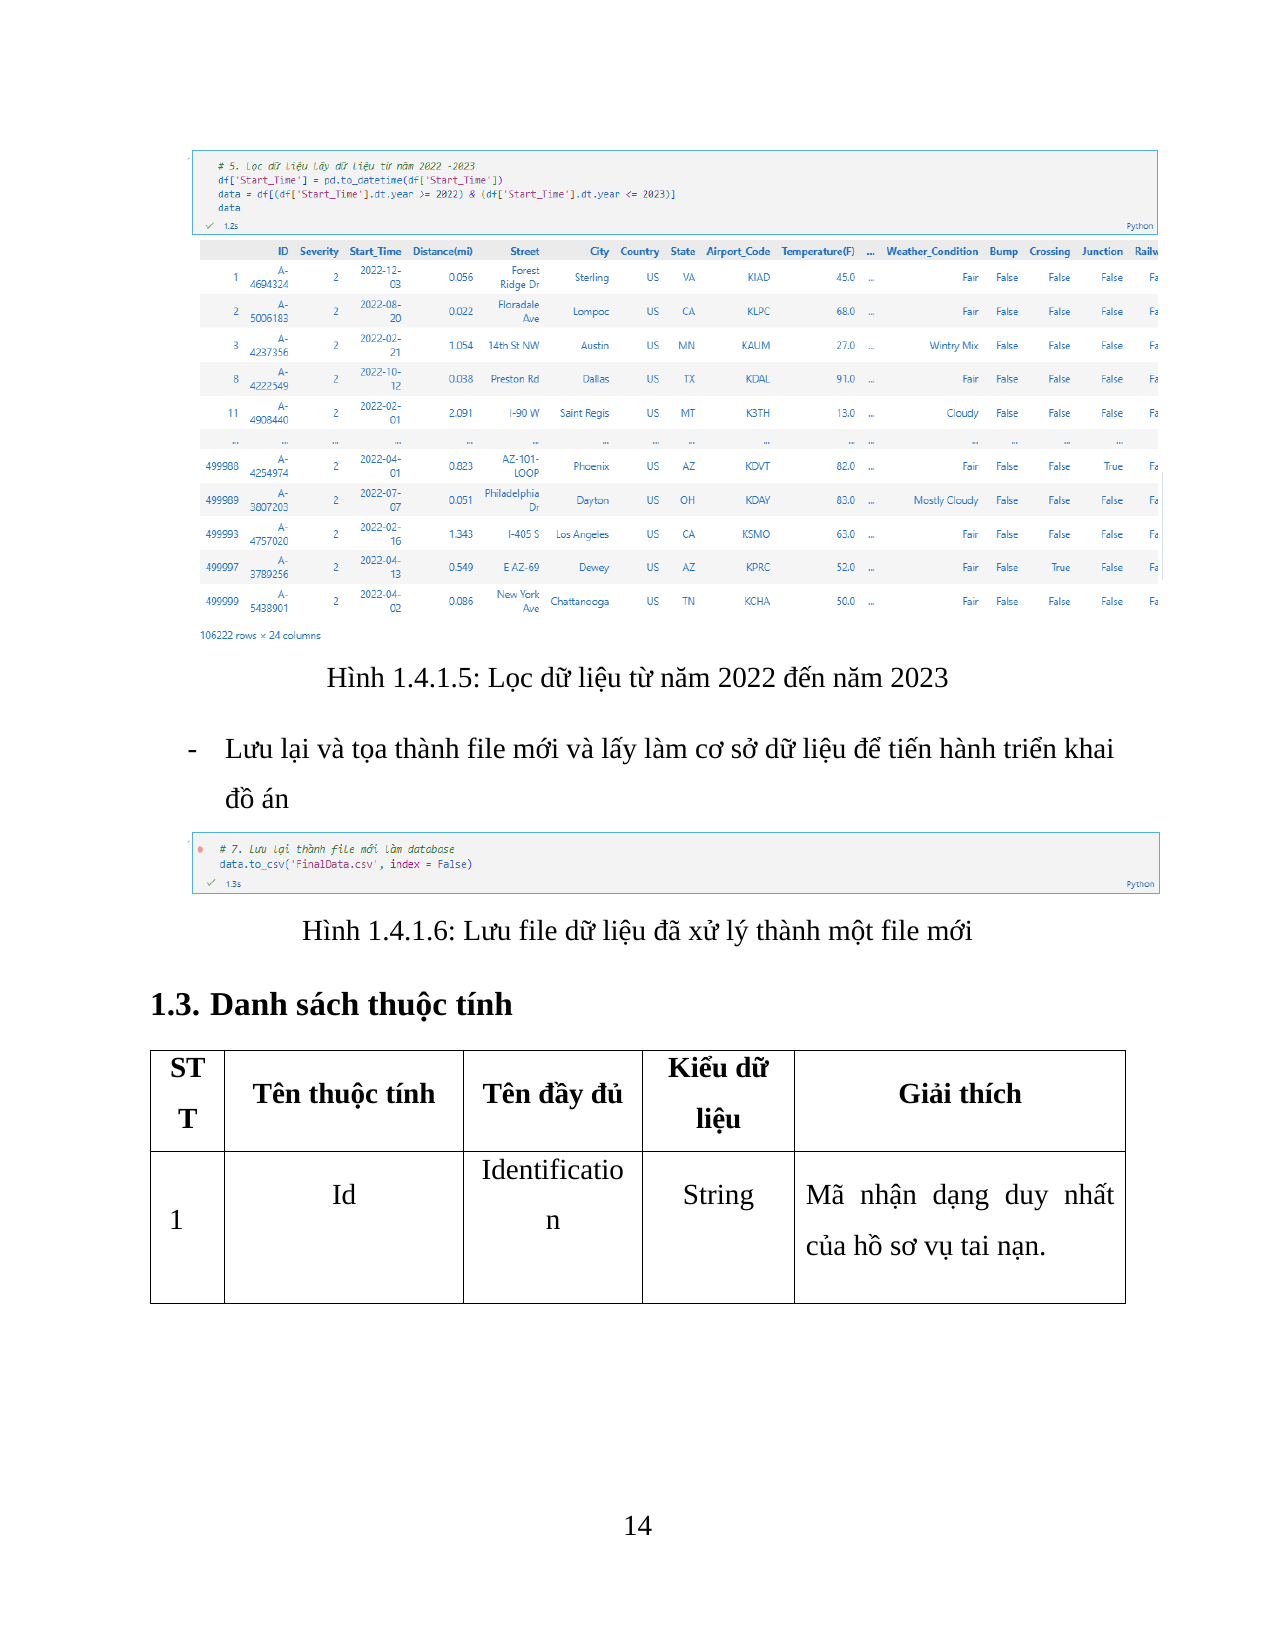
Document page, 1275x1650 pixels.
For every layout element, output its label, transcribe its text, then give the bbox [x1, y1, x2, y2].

table_header Kiểu dữ liệu [643, 1051, 794, 1151]
table_header Tên đầy đủ [464, 1051, 642, 1151]
table_cell [151, 1152, 224, 1303]
table_cell String [643, 1152, 794, 1303]
table_header Giải thích [795, 1051, 1125, 1151]
subtitle Danh sách thuộc tính [150, 984, 1125, 1022]
table_cell Mã nhận dạng duy nhất của hồ sơ vụ tai nạn. [795, 1152, 1125, 1303]
picture [187, 831, 1163, 896]
table_header STT [151, 1051, 224, 1151]
table_cell Id [225, 1152, 463, 1303]
picture [187, 150, 1163, 644]
table_header Tên thuộc tính [225, 1051, 463, 1151]
list Lưu lại và tọa thành file mới và lấy làm cơ sở dữ liệu để tiến hành triển khai đồ án [187, 731, 1125, 815]
table_cell Identification [464, 1152, 642, 1303]
